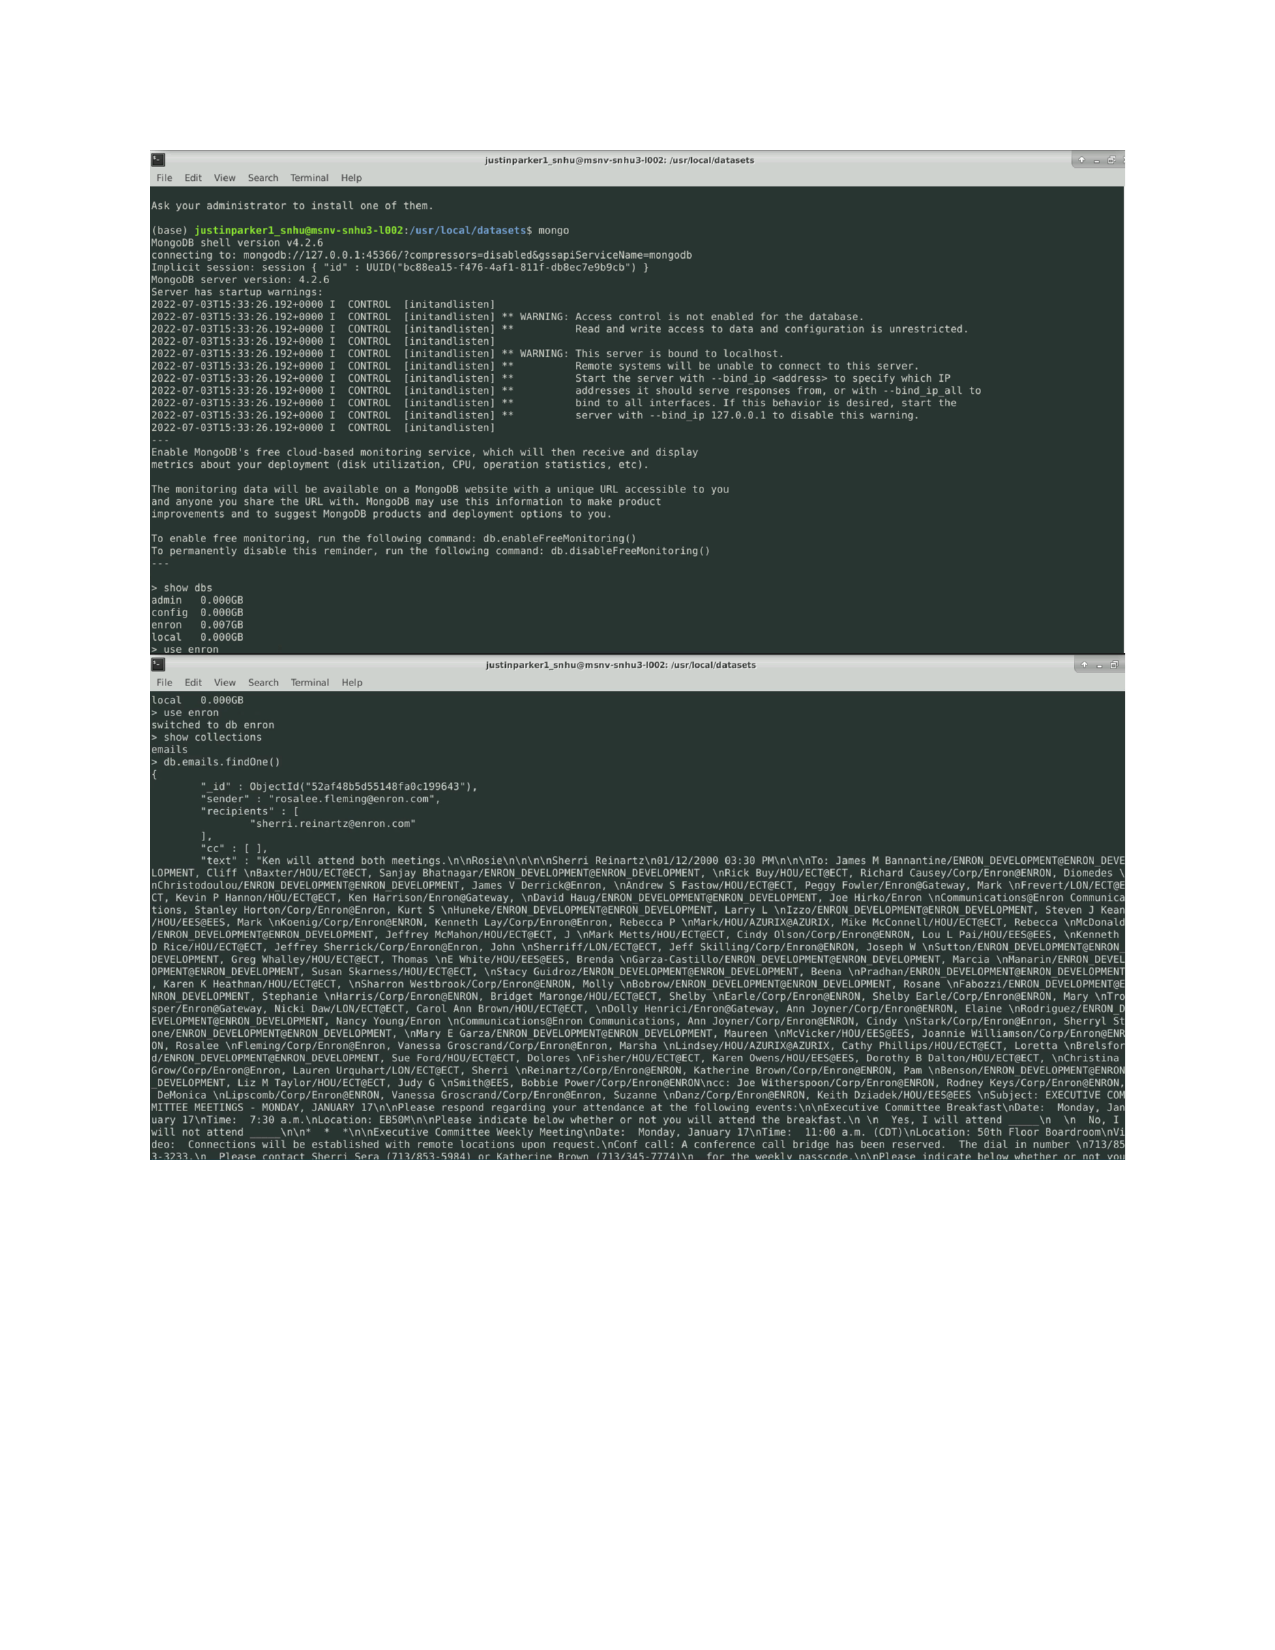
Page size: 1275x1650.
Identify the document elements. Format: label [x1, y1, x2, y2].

picture [150, 150, 1125, 1160]
